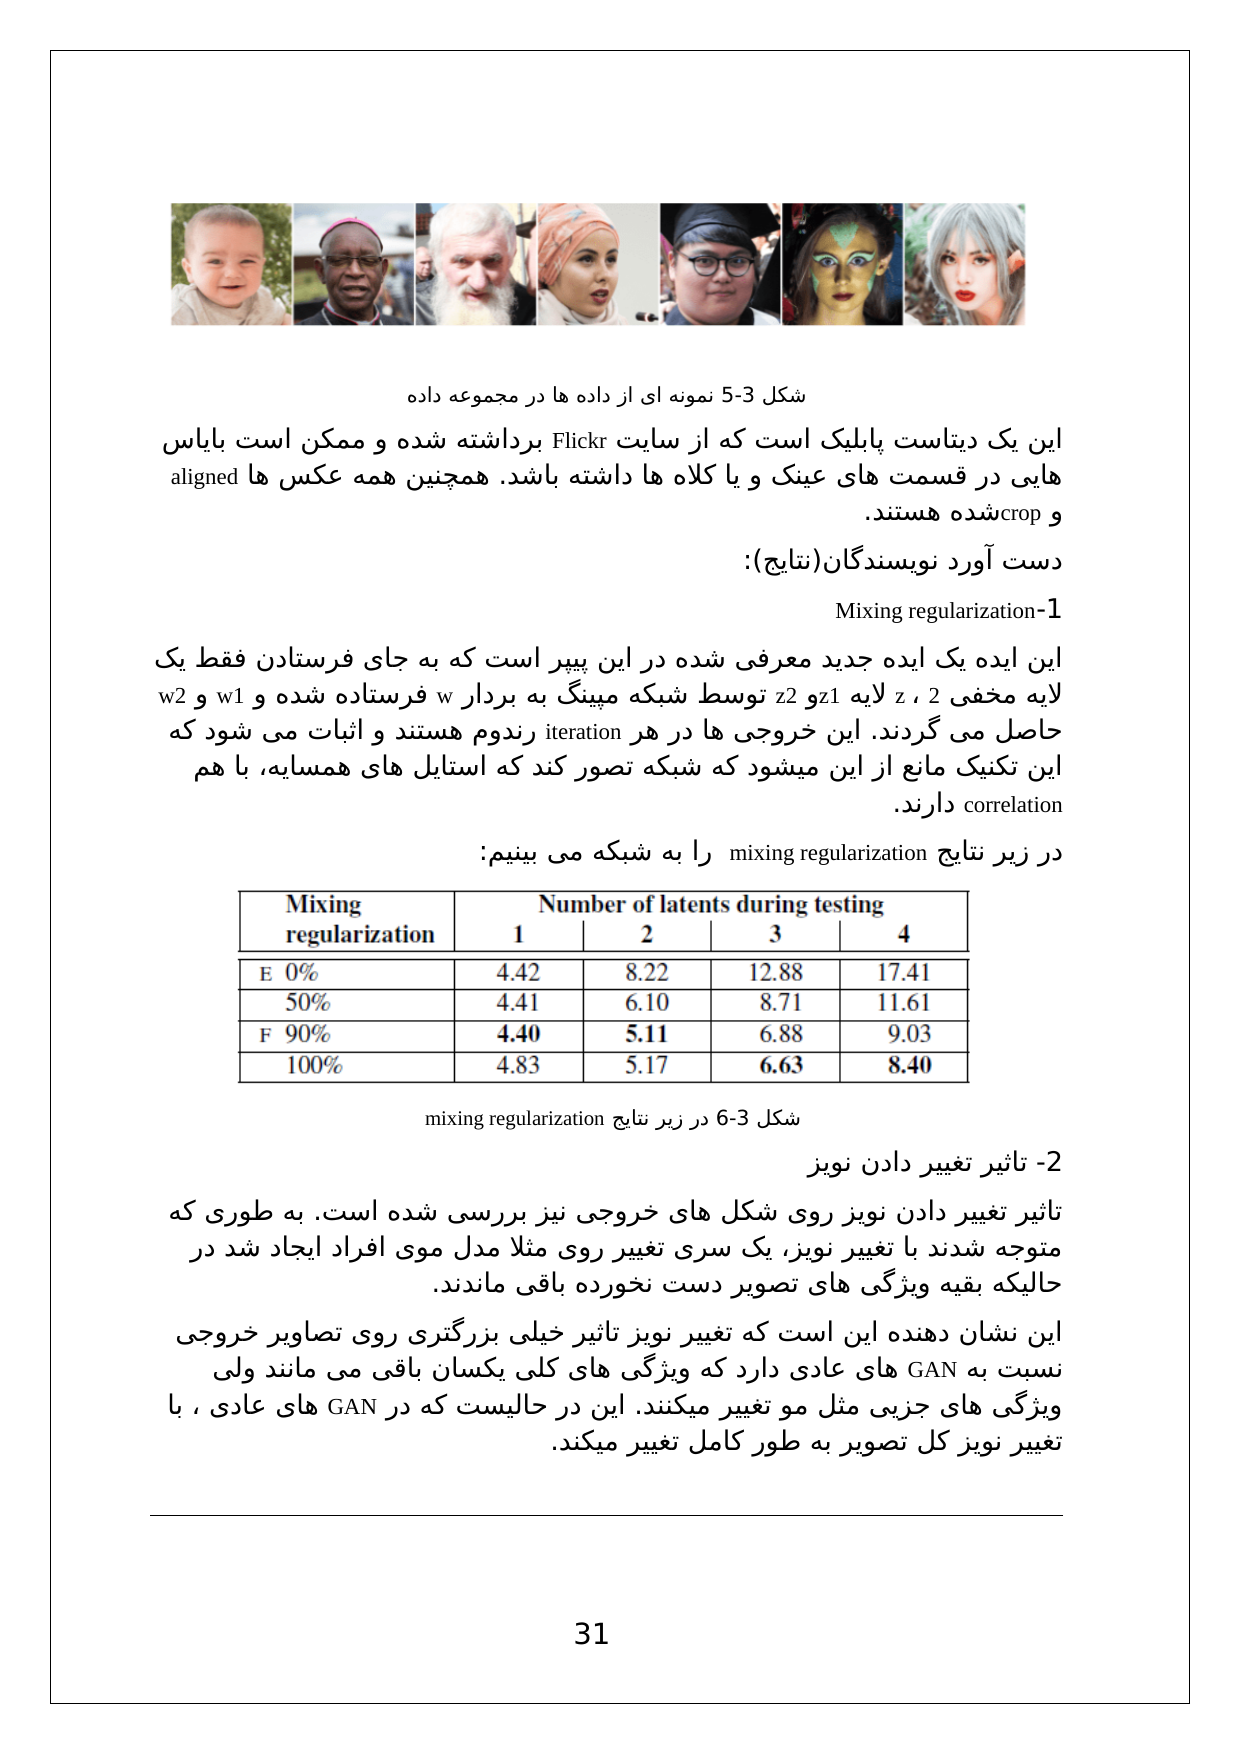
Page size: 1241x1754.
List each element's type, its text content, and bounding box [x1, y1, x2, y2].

text شکل 3-5 نمونه ای از داده ها در مجموعه داده [150, 383, 1063, 407]
text این یک دیتاست پابلیک است که از سایت Flickr برداشته شده و ممکن است بایاس هایی در قسمت های عینک و یا کلاه ها داشته باشد. همچنین همه عکس ها aligned و cropشده هستند. [150, 423, 1063, 527]
picture [231, 884, 982, 1090]
text تاثیر تغییر دادن نویز روی شکل های خروجی نیز بررسی شده است. به طوری که متوجه شدند با تغییر نویز، یک سری تغییر روی مثلا مدل موی افراد ایجاد شد در حالیکه بقیه ویژگی های تصویر دست نخورده باقی ماندند. [150, 1195, 1063, 1299]
picture [150, 177, 1063, 367]
text 1-Mixing regularization [150, 593, 1063, 625]
text 2- تاثیر تغییر دادن نویز [150, 1146, 1063, 1178]
text این نشان دهنده این است که تغییر نویز تاثیر خیلی بزرگتری روی تصاویر خروجی نسبت به GAN های عادی دارد که ویژگی های کلی یکسان باقی می مانند ولی ویژگی های جزیی مثل مو تغییر میکنند. این در حالیست که در GAN های عادی ، با تغییر نویز کل تصویر به طور کامل تغییر میکند. [150, 1316, 1063, 1515]
text شکل 3-6 در زیر نتایج mixing regularization [150, 1106, 1063, 1130]
text دست آورد نویسندگان(نتایج): [150, 544, 1063, 576]
text این ایده یک ایده جدید معرفی شده در این پیپر است که به جای فرستادن فقط یک لایه مخفی z ، 2 لایه z1و z2 توسط شبکه مپینگ به بردار w فرستاده شده و w1 و w2 حاصل می گردند. این خروجی ها در هر iteration رندوم هستند و اثبات می شود که این تکنیک مانع از این میشود که شبکه تصور کند که استایل های همسایه، با هم correlation دارند. [150, 642, 1063, 818]
text در زیر نتایج mixing regularization را به شبکه می بینیم: [150, 836, 1063, 867]
